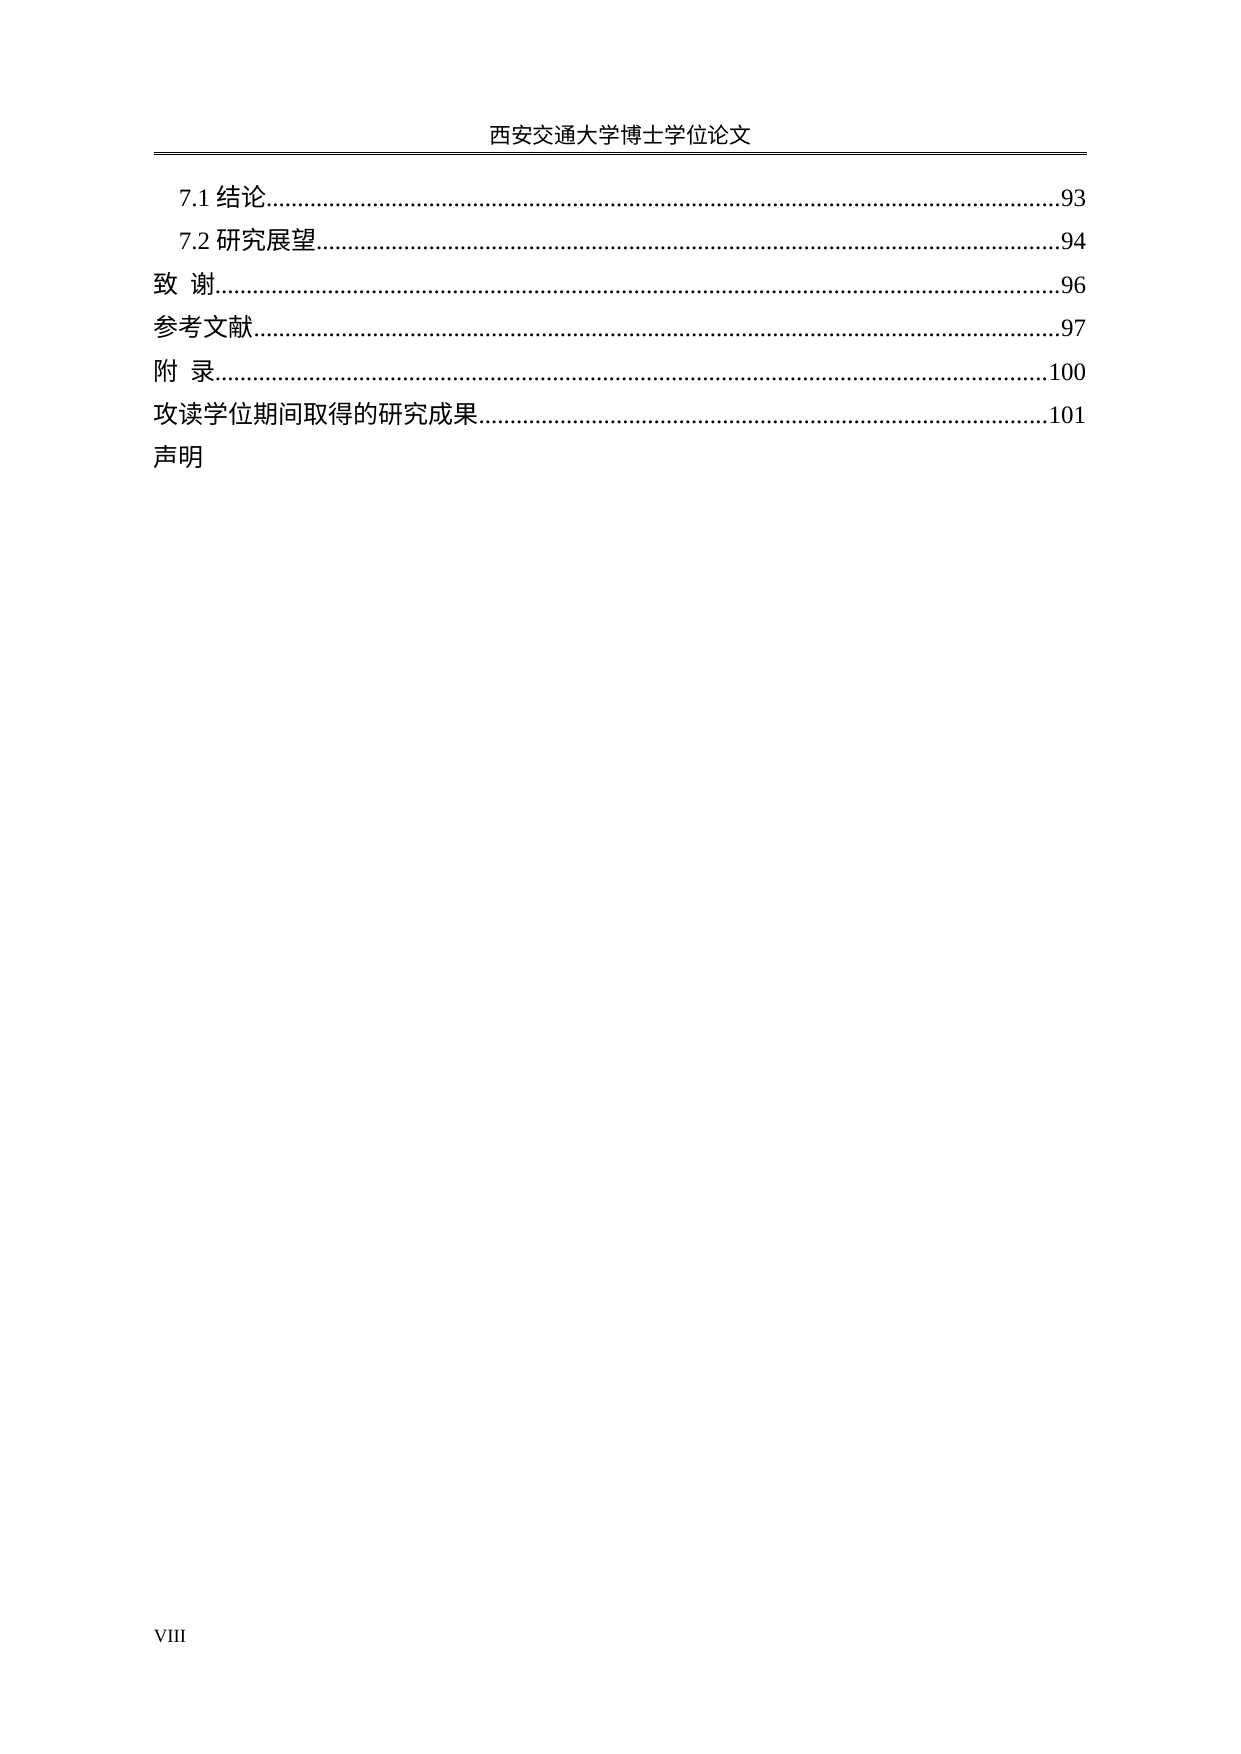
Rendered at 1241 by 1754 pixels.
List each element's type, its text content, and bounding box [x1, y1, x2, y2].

text 附 录 100 [153, 351, 1087, 387]
text 致 谢 96 [153, 264, 1087, 300]
text 声明 [153, 438, 1087, 474]
text 攻读学位期间取得的研究成果 101 [153, 394, 1087, 431]
text 参考文献 97 [153, 307, 1087, 344]
text 7.2 研究展望 94 [178, 221, 1087, 257]
text 7.1 结论 93 [178, 177, 1087, 213]
